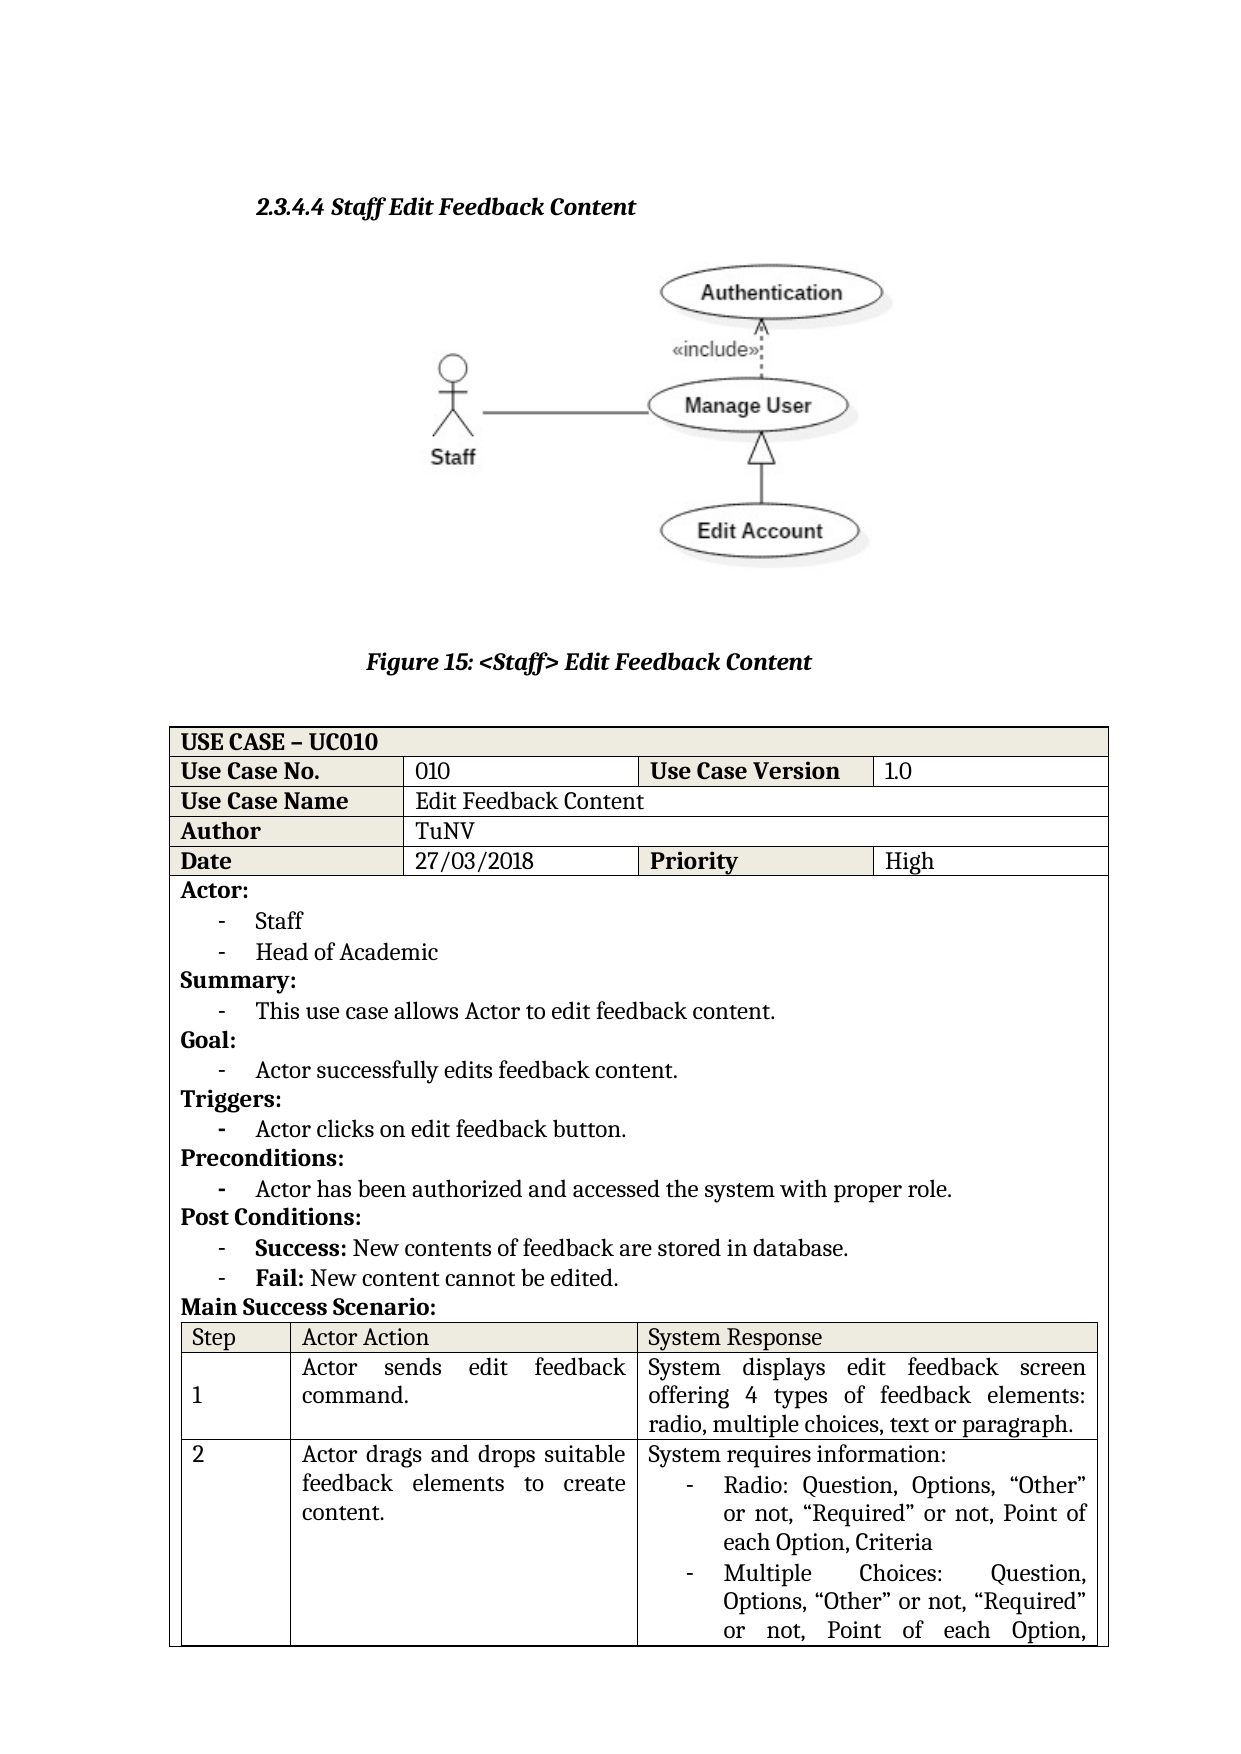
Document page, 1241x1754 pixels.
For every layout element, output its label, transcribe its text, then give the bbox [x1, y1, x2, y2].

table_cell Use Case Name [170, 787, 403, 816]
table_cell Priority [639, 847, 873, 875]
table_cell Date [170, 847, 403, 875]
table_cell Use Case No. [170, 757, 403, 786]
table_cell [170, 876, 1108, 1646]
table_cell Edit Feedback Content [404, 787, 1108, 816]
table_cell Use Case Version [639, 757, 873, 786]
text Figure 15: <Staff> Edit Feedback Content [106, 648, 1071, 677]
table_cell 1.0 [874, 757, 1108, 786]
table_cell Author [170, 817, 403, 846]
table_cell 010 [404, 757, 638, 786]
table_cell TuNV [404, 817, 1108, 846]
table_header USE CASE – UC010 [170, 728, 1108, 756]
picture [408, 250, 945, 620]
table_cell 27/03/2018 [404, 847, 638, 875]
table_cell High [874, 847, 1108, 875]
text 2.3.4.4 Staff Edit Feedback Content [181, 193, 1171, 222]
